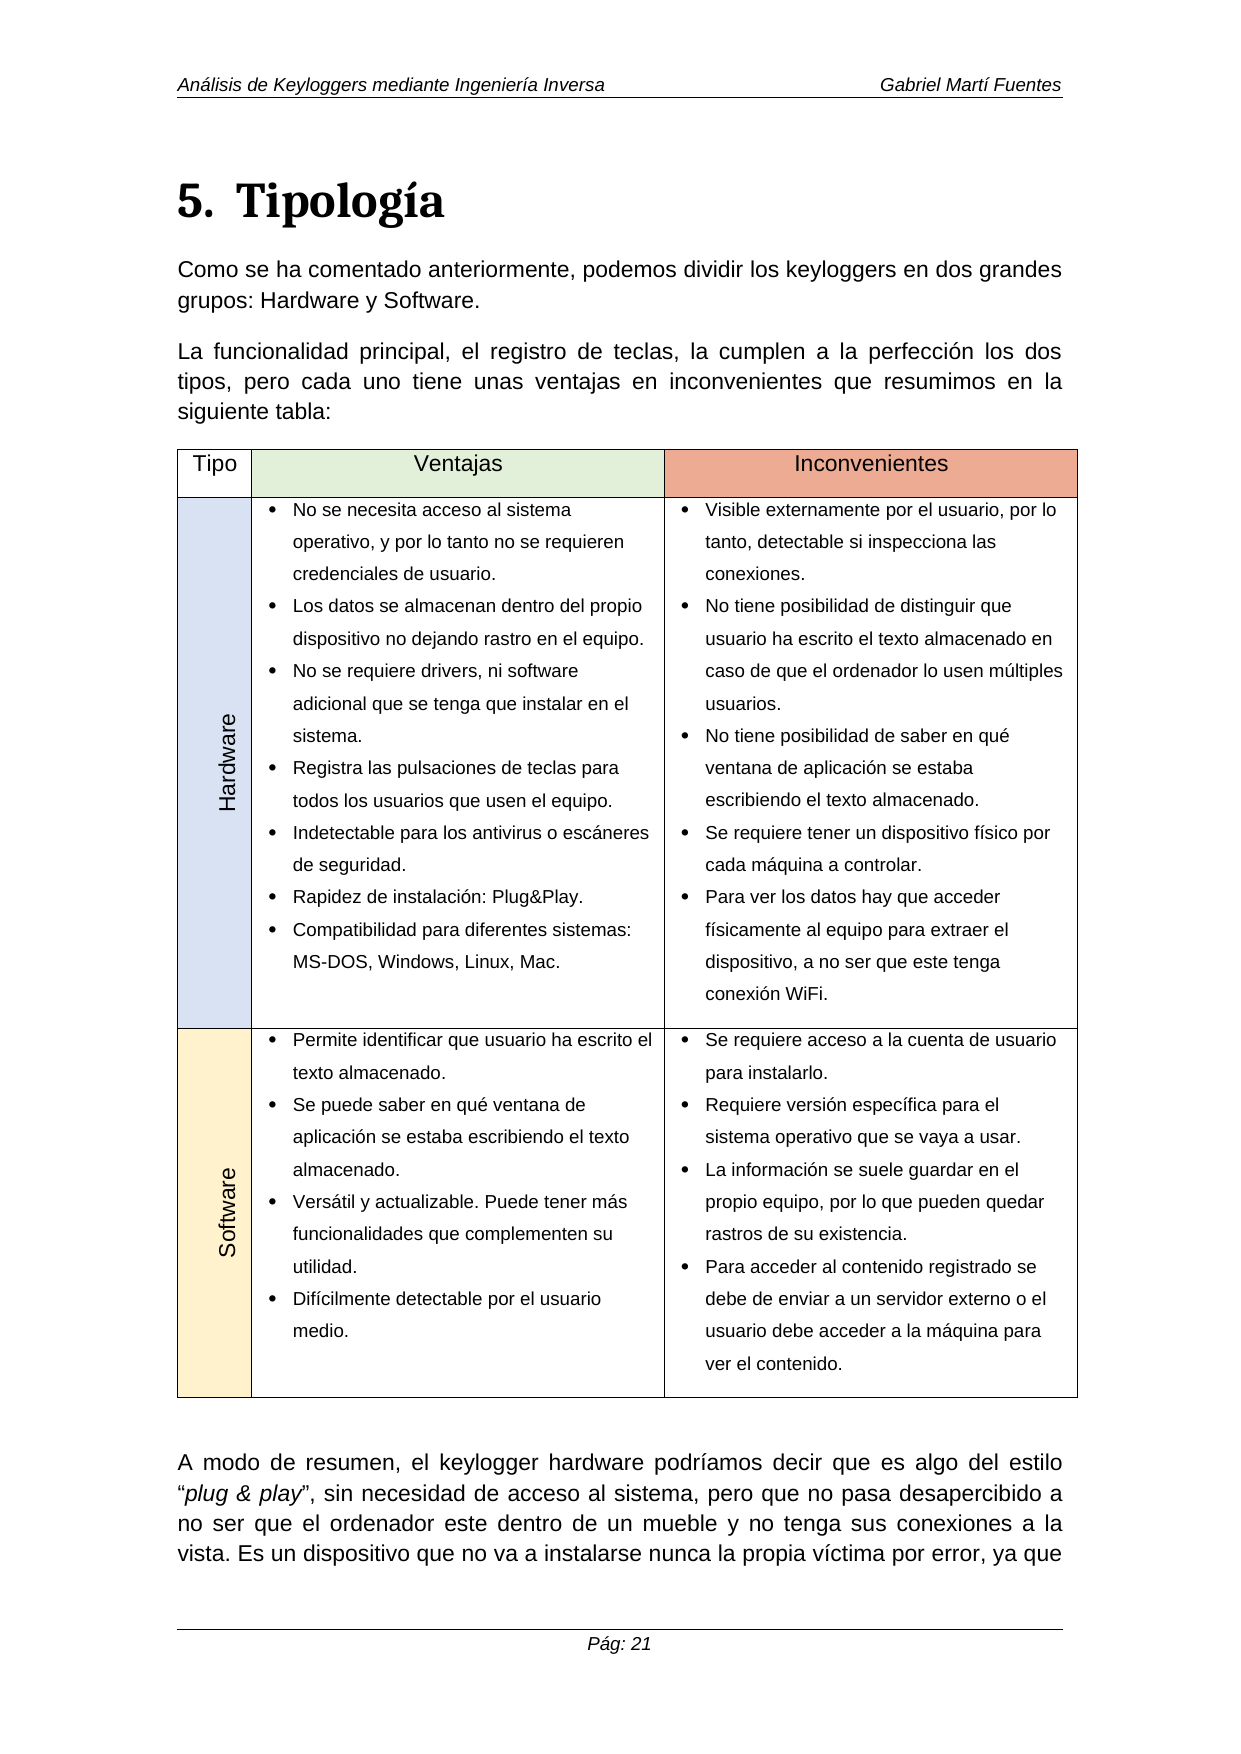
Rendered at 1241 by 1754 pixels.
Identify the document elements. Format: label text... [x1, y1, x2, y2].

table_header Inconvenientes [665, 450, 1077, 497]
table_cell No se necesita acceso al sistema operativo, y por lo tanto no se requieren credenciales de usuario. Los datos se almacenan dentro del propio dispositivo no dejando rastro en el equipo. No se requiere drivers, ni software adicional que se tenga que instalar en el sistema. Registra las pulsaciones de teclas para todos los usuarios que usen el equipo. Indetectable para los antivirus o escáneres de seguridad. Rapidez de instalación: Plug&Play. Compatibilidad para diferentes sistemas: MS-DOS, Windows, Linux, Mac. [252, 498, 664, 1028]
table_header Tipo [178, 450, 251, 497]
table_header Ventajas [252, 450, 664, 497]
table_cell Permite identificar que usuario ha escrito el texto almacenado. Se puede saber en qué ventana de aplicación se estaba escribiendo el texto almacenado. Versátil y actualizable. Puede tener más funcionalidades que complementen su utilidad. Difícilmente detectable por el usuario medio. [252, 1029, 664, 1397]
table_cell Software [178, 1029, 251, 1397]
table_cell Hardware [178, 498, 251, 1028]
subtitle Tipología [177, 173, 1063, 230]
text La funcionalidad principal, el registro de teclas, la cumplen a la perfección los dos tipos, pero cada uno tiene unas ventajas en inconvenientes que resumimos en la siguiente tabla: [177, 338, 1063, 424]
text Como se ha comentado anteriormente, podemos dividir los keyloggers en dos grandes grupos: Hardware y Software. [177, 256, 1063, 313]
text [177, 1449, 1063, 1566]
table_cell Visible externamente por el usuario, por lo tanto, detectable si inspecciona las conexiones. No tiene posibilidad de distinguir que usuario ha escrito el texto almacenado en caso de que el ordenador lo usen múltiples usuarios. No tiene posibilidad de saber en qué ventana de aplicación se estaba escribiendo el texto almacenado. Se requiere tener un dispositivo físico por cada máquina a controlar. Para ver los datos hay que acceder físicamente al equipo para extraer el dispositivo, a no ser que este tenga conexión WiFi. [665, 498, 1077, 1028]
table_cell Se requiere acceso a la cuenta de usuario para instalarlo. Requiere versión específica para el sistema operativo que se vaya a usar. La información se suele guardar en el propio equipo, por lo que pueden quedar rastros de su existencia. Para acceder al contenido registrado se debe de enviar a un servidor externo o el usuario debe acceder a la máquina para ver el contenido. [665, 1029, 1077, 1397]
